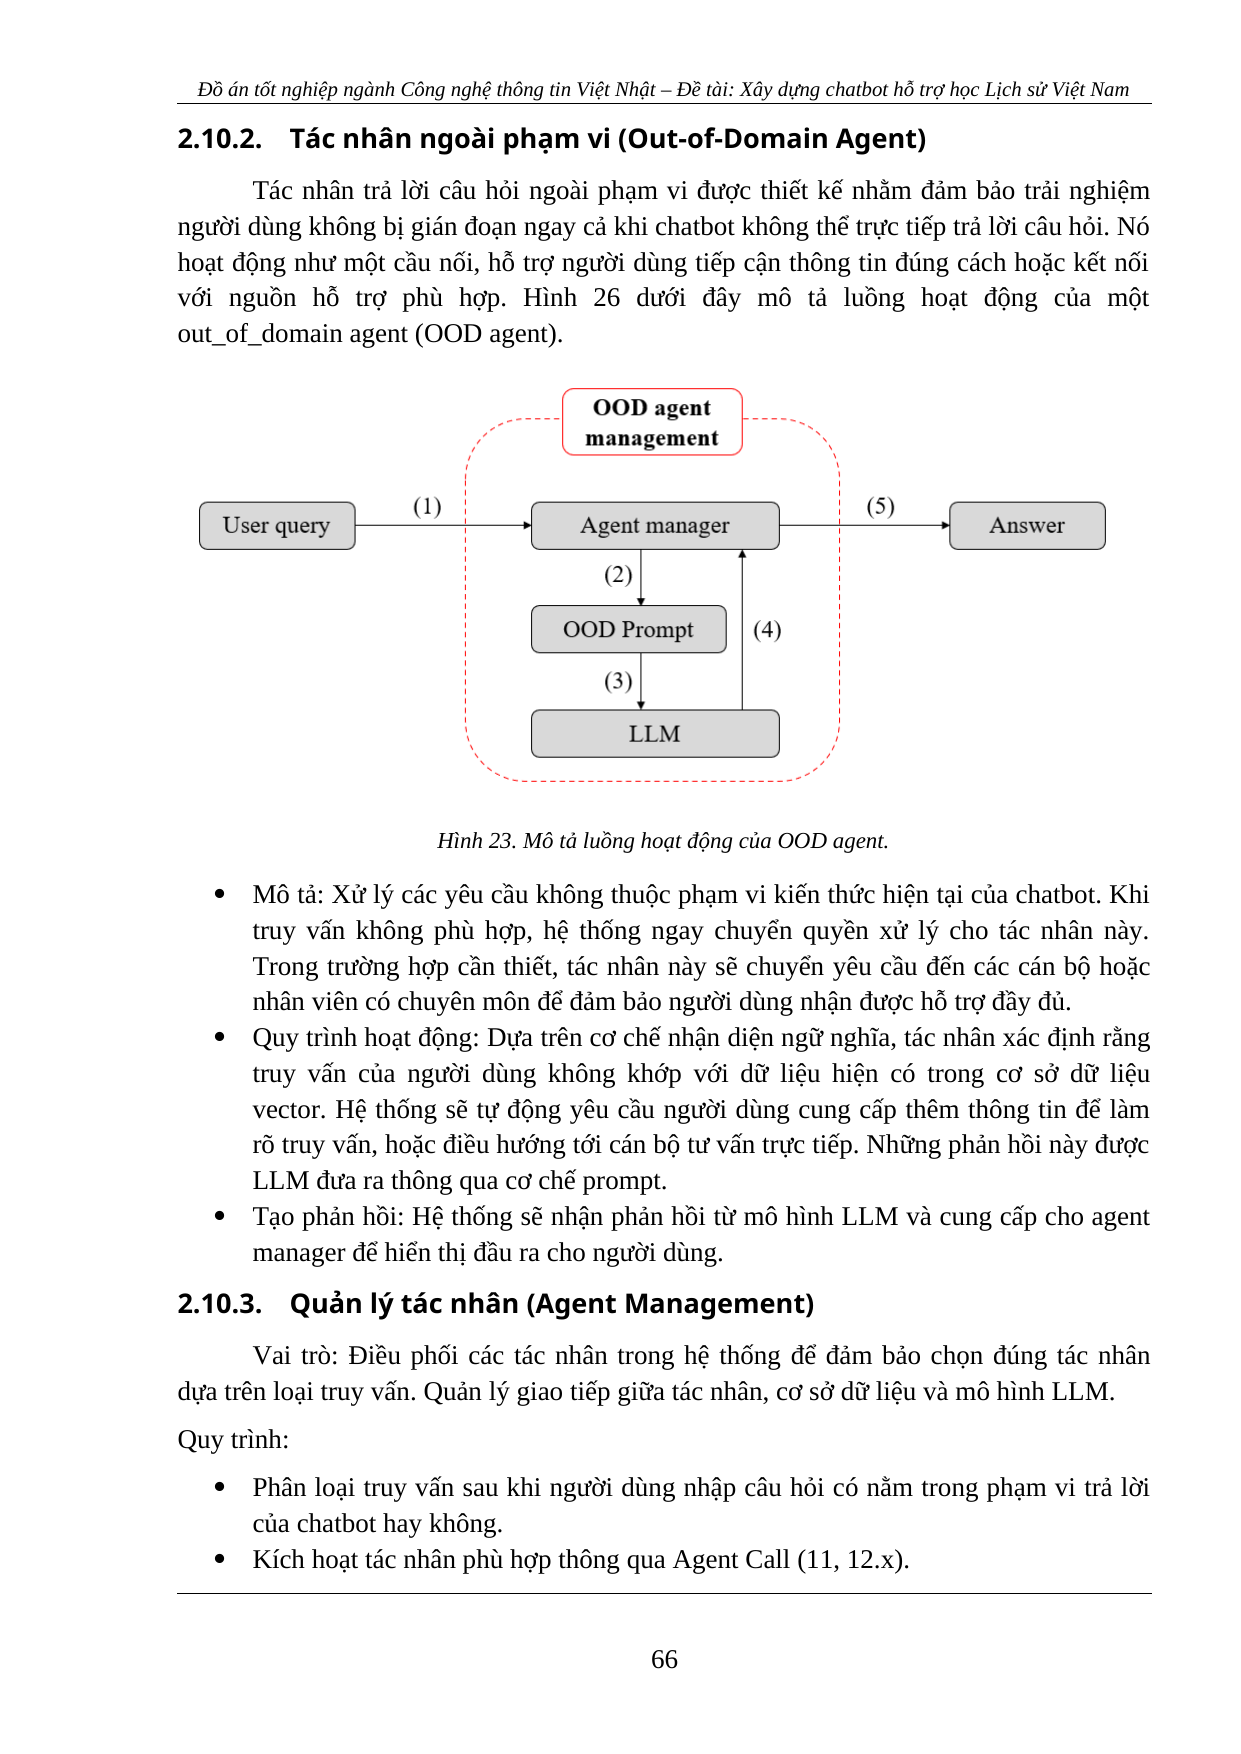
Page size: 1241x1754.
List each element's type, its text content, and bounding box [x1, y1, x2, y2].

list Tạo phản hồi: Hệ thống sẽ nhận phản hồi từ mô hình LLM và cung cấp cho agent manager để hiển thị đầu ra cho người dùng. [215, 1200, 1152, 1267]
subtitle Tác nhân ngoài phạm vi (Out-of-Domain Agent) [177, 119, 1152, 156]
text Vai trò: Điều phối các tác nhân trong hệ thống để đảm bảo chọn đúng tác nhân dựa trên loại truy vấn. Quản lý giao tiếp giữa tác nhân, cơ sở dữ liệu và mô hình LLM. [177, 1339, 1152, 1406]
subtitle Quản lý tác nhân (Agent Management) [177, 1284, 1152, 1321]
text Tác nhân trả lời câu hỏi ngoài phạm vi được thiết kế nhằm đảm bảo trải nghiệm người dùng không bị gián đoạn ngay cả khi chatbot không thể trực tiếp trả lời câu hỏi. Nó hoạt động như một cầu nối, hỗ trợ người dùng tiếp cận thông tin đúng cách hoặc kết nối với nguồn hỗ trợ phù hợp. Hình 26 dưới đây mô tả luồng hoạt động của một out_of_domain agent (OOD agent). [177, 174, 1152, 348]
text Quy trình: [177, 1423, 1152, 1454]
list Quy trình hoạt động: Dựa trên cơ chế nhận diện ngữ nghĩa, tác nhân xác định rằng truy vấn của người dùng không khớp với dữ liệu hiện có trong cơ sở dữ liệu vector. Hệ thống sẽ tự động yêu cầu người dùng cung cấp thêm thông tin để làm rõ truy vấn, hoặc điều hướng tới cán bộ tư vấn trực tiếp. Những phản hồi này được LLM đưa ra thông qua cơ chế prompt. [215, 1021, 1152, 1195]
list Mô tả: Xử lý các yêu cầu không thuộc phạm vi kiến thức hiện tại của chatbot. Khi truy vấn không phù hợp, hệ thống ngay chuyển quyền xử lý cho tác nhân này. Trong trường hợp cần thiết, tác nhân này sẽ chuyển yêu cầu đến các cán bộ hoặc nhân viên có chuyên môn để đảm bảo người dùng nhận được hỗ trợ đầy đủ. [215, 878, 1152, 1017]
list Phân loại truy vấn sau khi người dùng nhập câu hỏi có nằm trong phạm vi trả lời của chatbot hay không. [215, 1471, 1152, 1538]
picture [177, 365, 1152, 811]
list Kích hoạt tác nhân phù hợp thông qua Agent Call (11, 12.x). [215, 1543, 1152, 1574]
